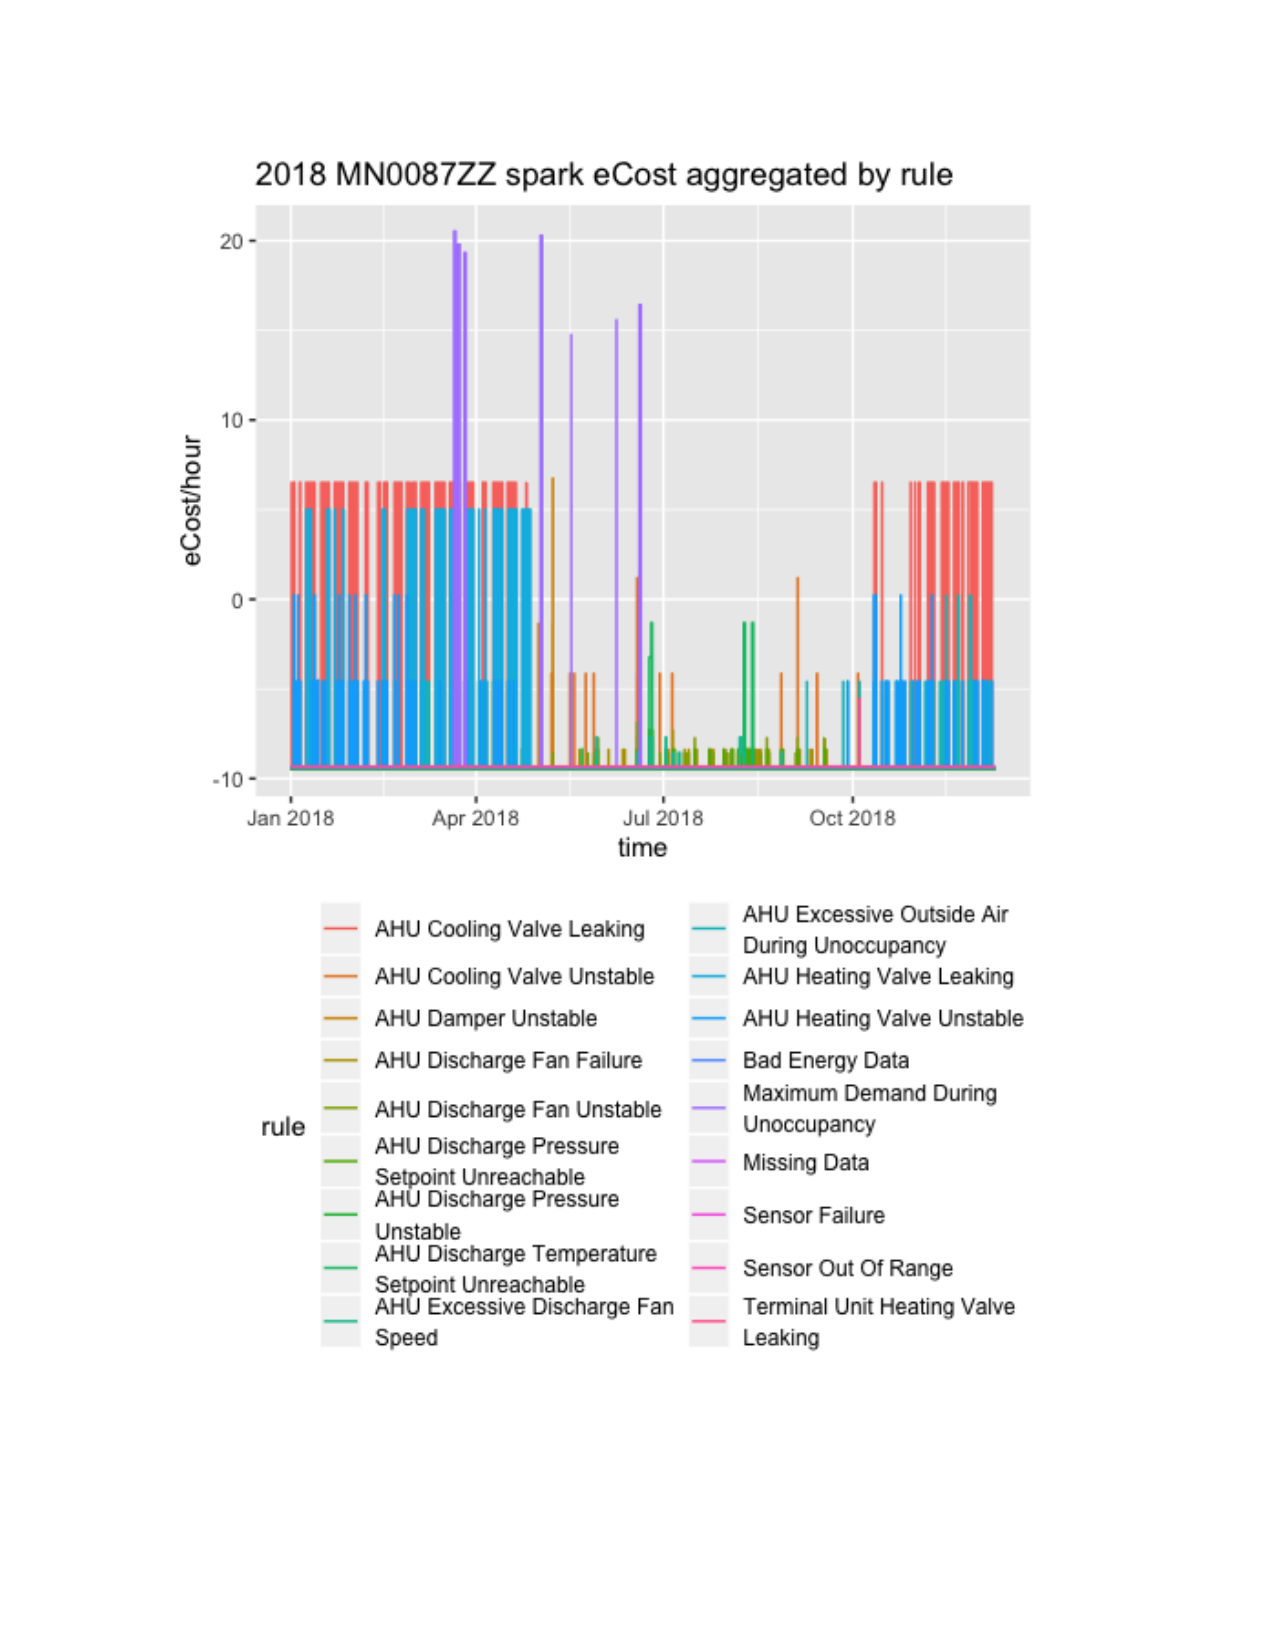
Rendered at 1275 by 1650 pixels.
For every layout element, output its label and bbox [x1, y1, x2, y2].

picture [168, 150, 1044, 1375]
